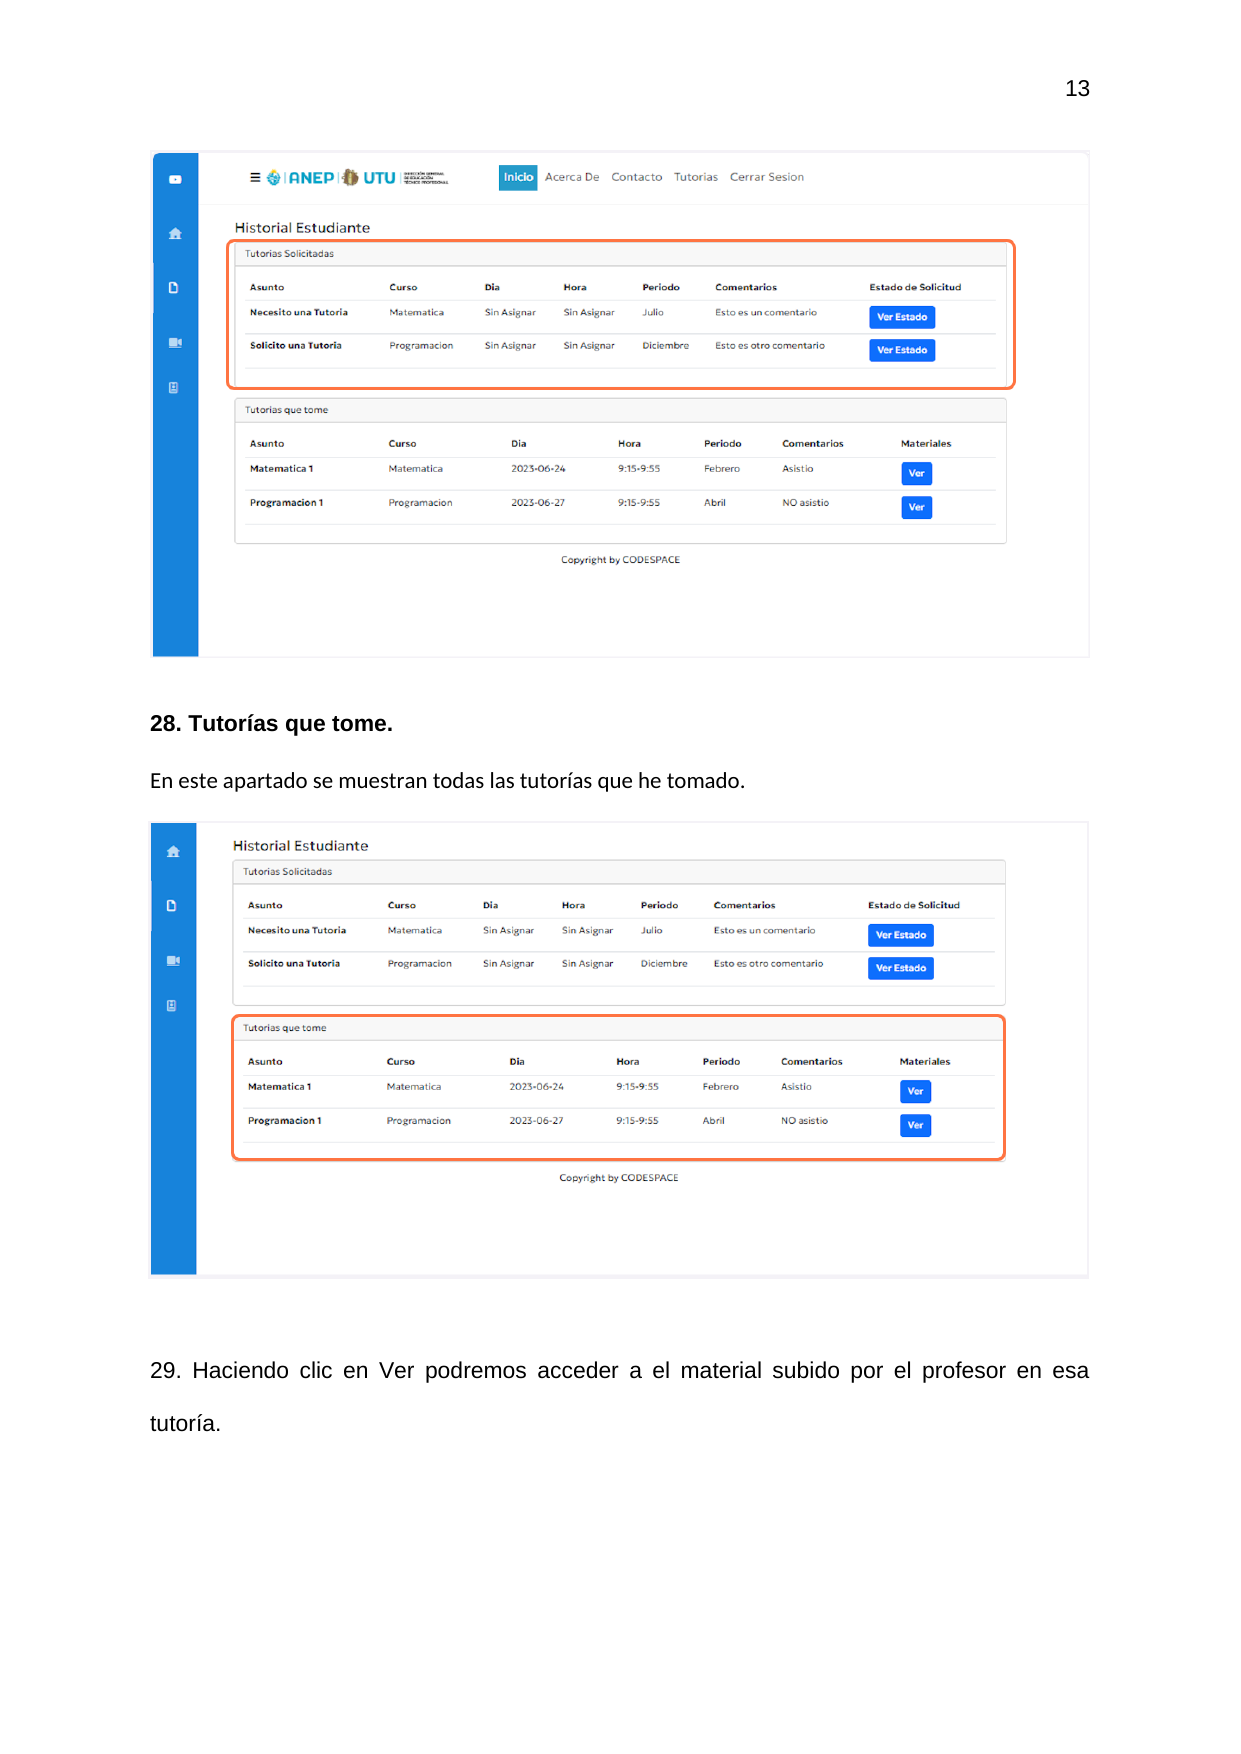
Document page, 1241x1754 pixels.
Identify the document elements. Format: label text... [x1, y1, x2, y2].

picture [150, 823, 1087, 1277]
text En este apartado se muestran todas las tutorías que he tomado. [150, 767, 1090, 794]
subtitle 28. Tutorías que tome. [150, 710, 1090, 736]
picture [152, 152, 1089, 657]
